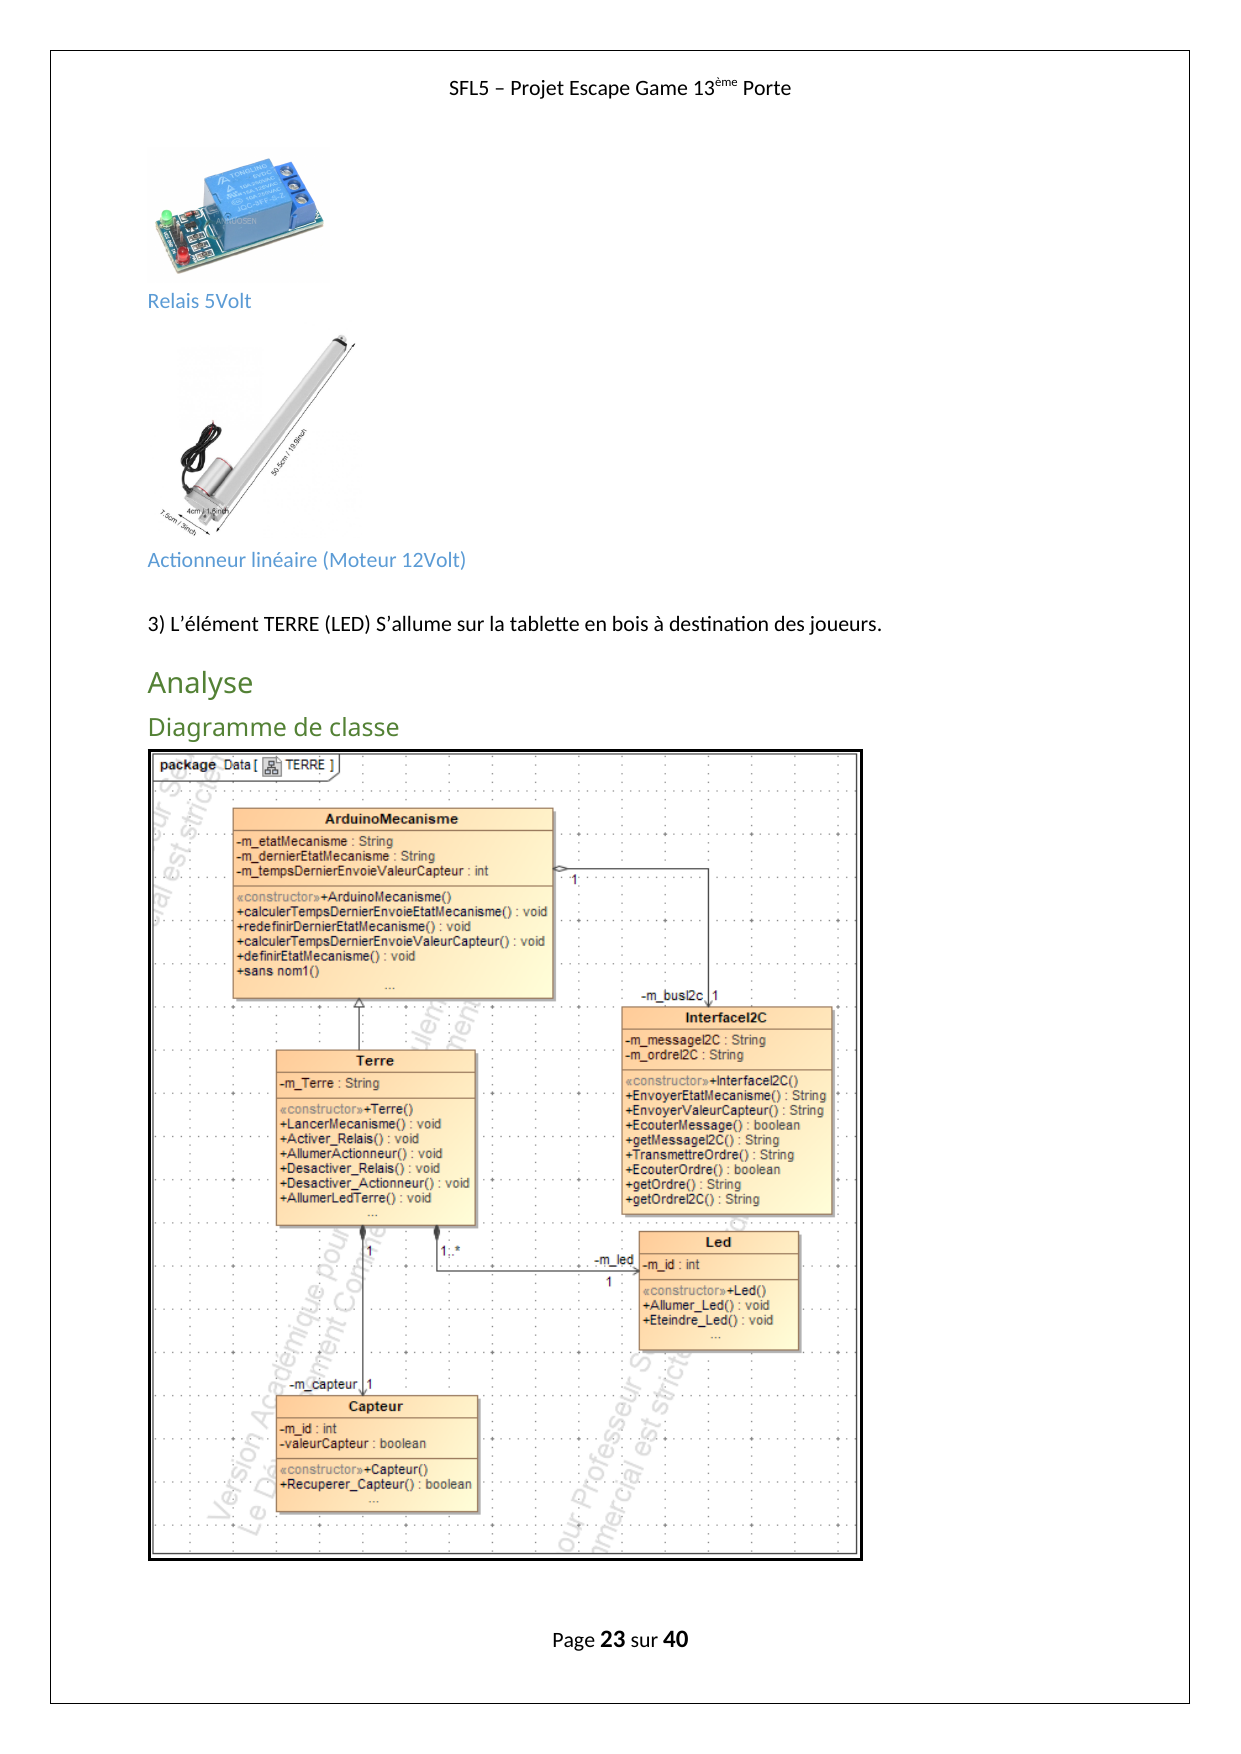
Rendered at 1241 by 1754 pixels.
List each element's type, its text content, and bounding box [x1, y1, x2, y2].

picture [147, 319, 363, 541]
picture [151, 752, 860, 1558]
picture [147, 147, 331, 283]
text Relais 5Volt Actionneur linéaire (Moteur 12Volt) 3) L’élément TERRE (LED) S’allume sur la tablette en bois à destination des joueurs. [147, 148, 1093, 637]
